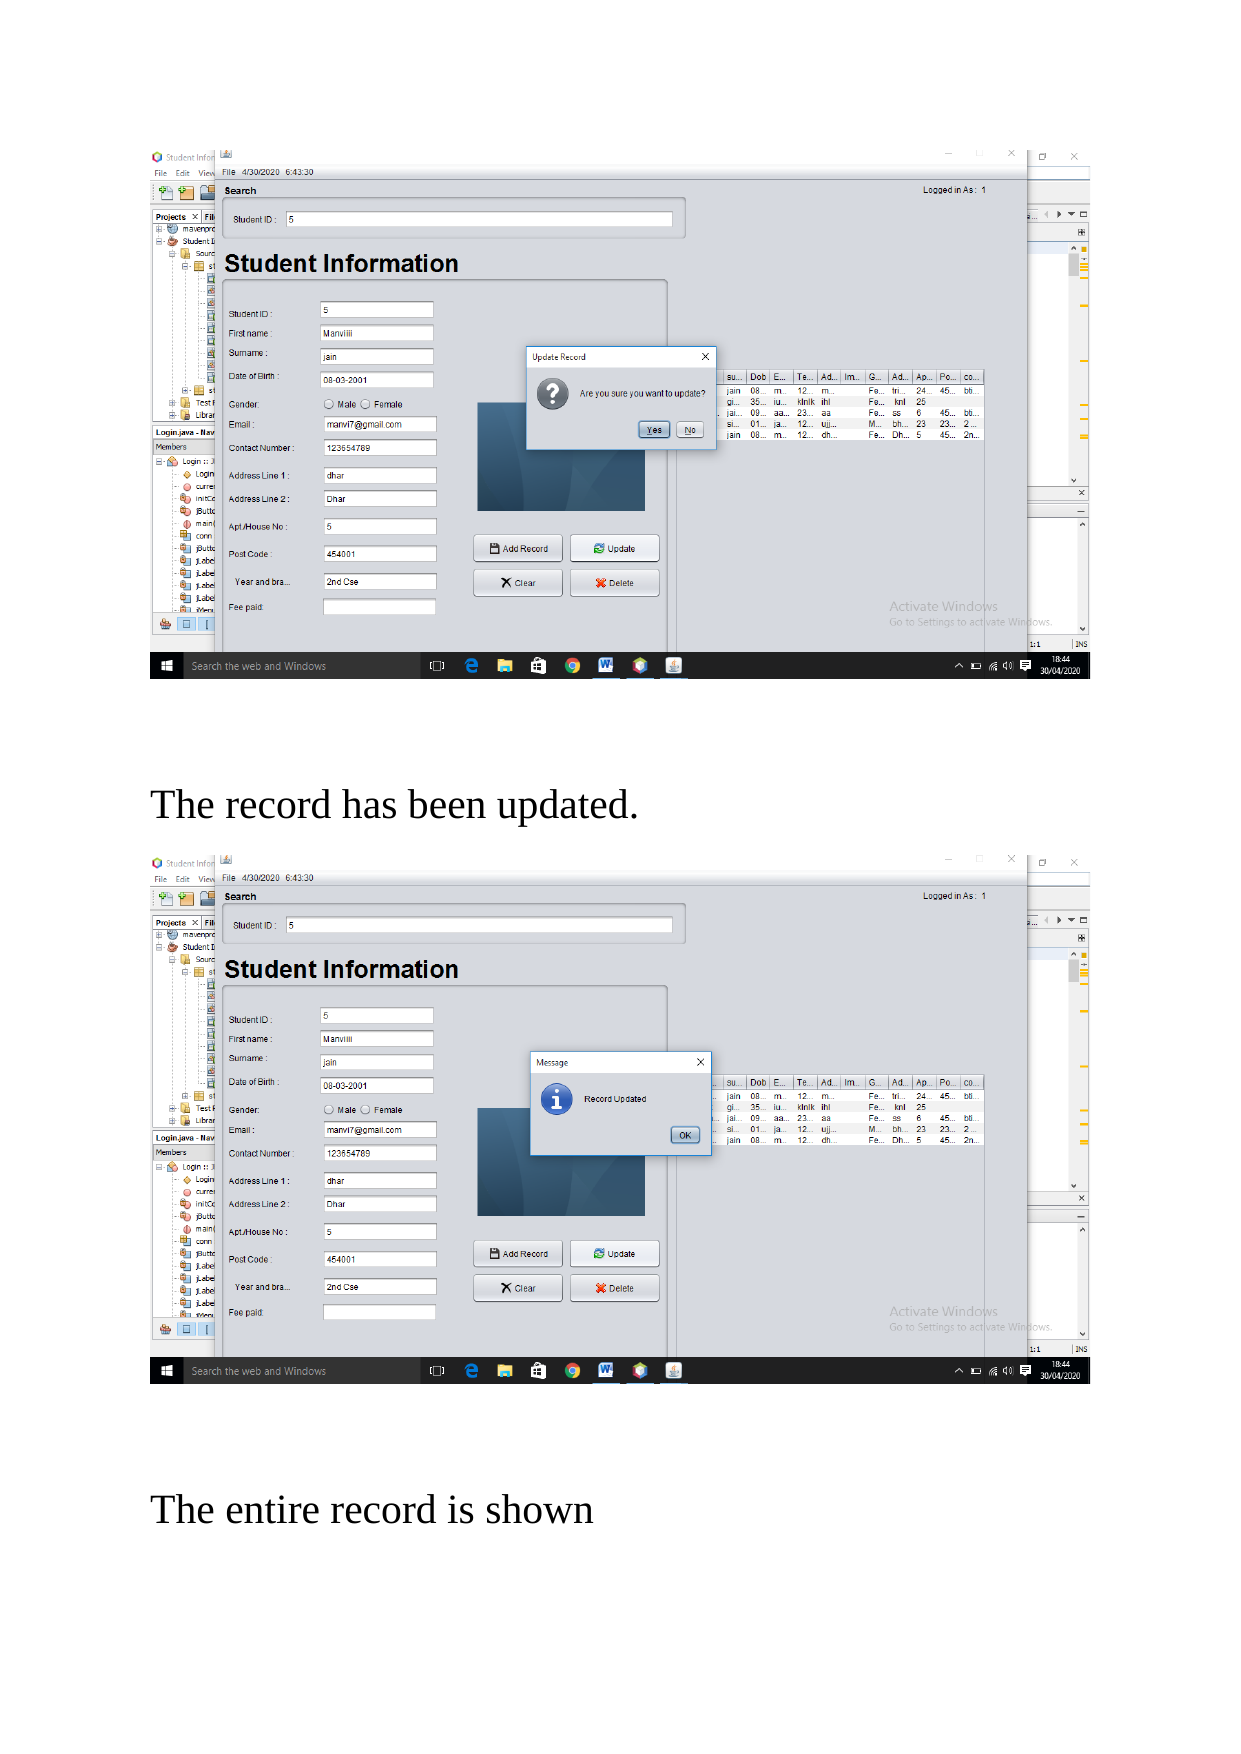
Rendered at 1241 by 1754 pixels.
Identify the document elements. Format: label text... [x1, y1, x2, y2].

text The record has been updated. [150, 779, 1090, 827]
text The entire record is shown [150, 1485, 1090, 1533]
picture [150, 150, 1091, 679]
picture [150, 855, 1091, 1384]
